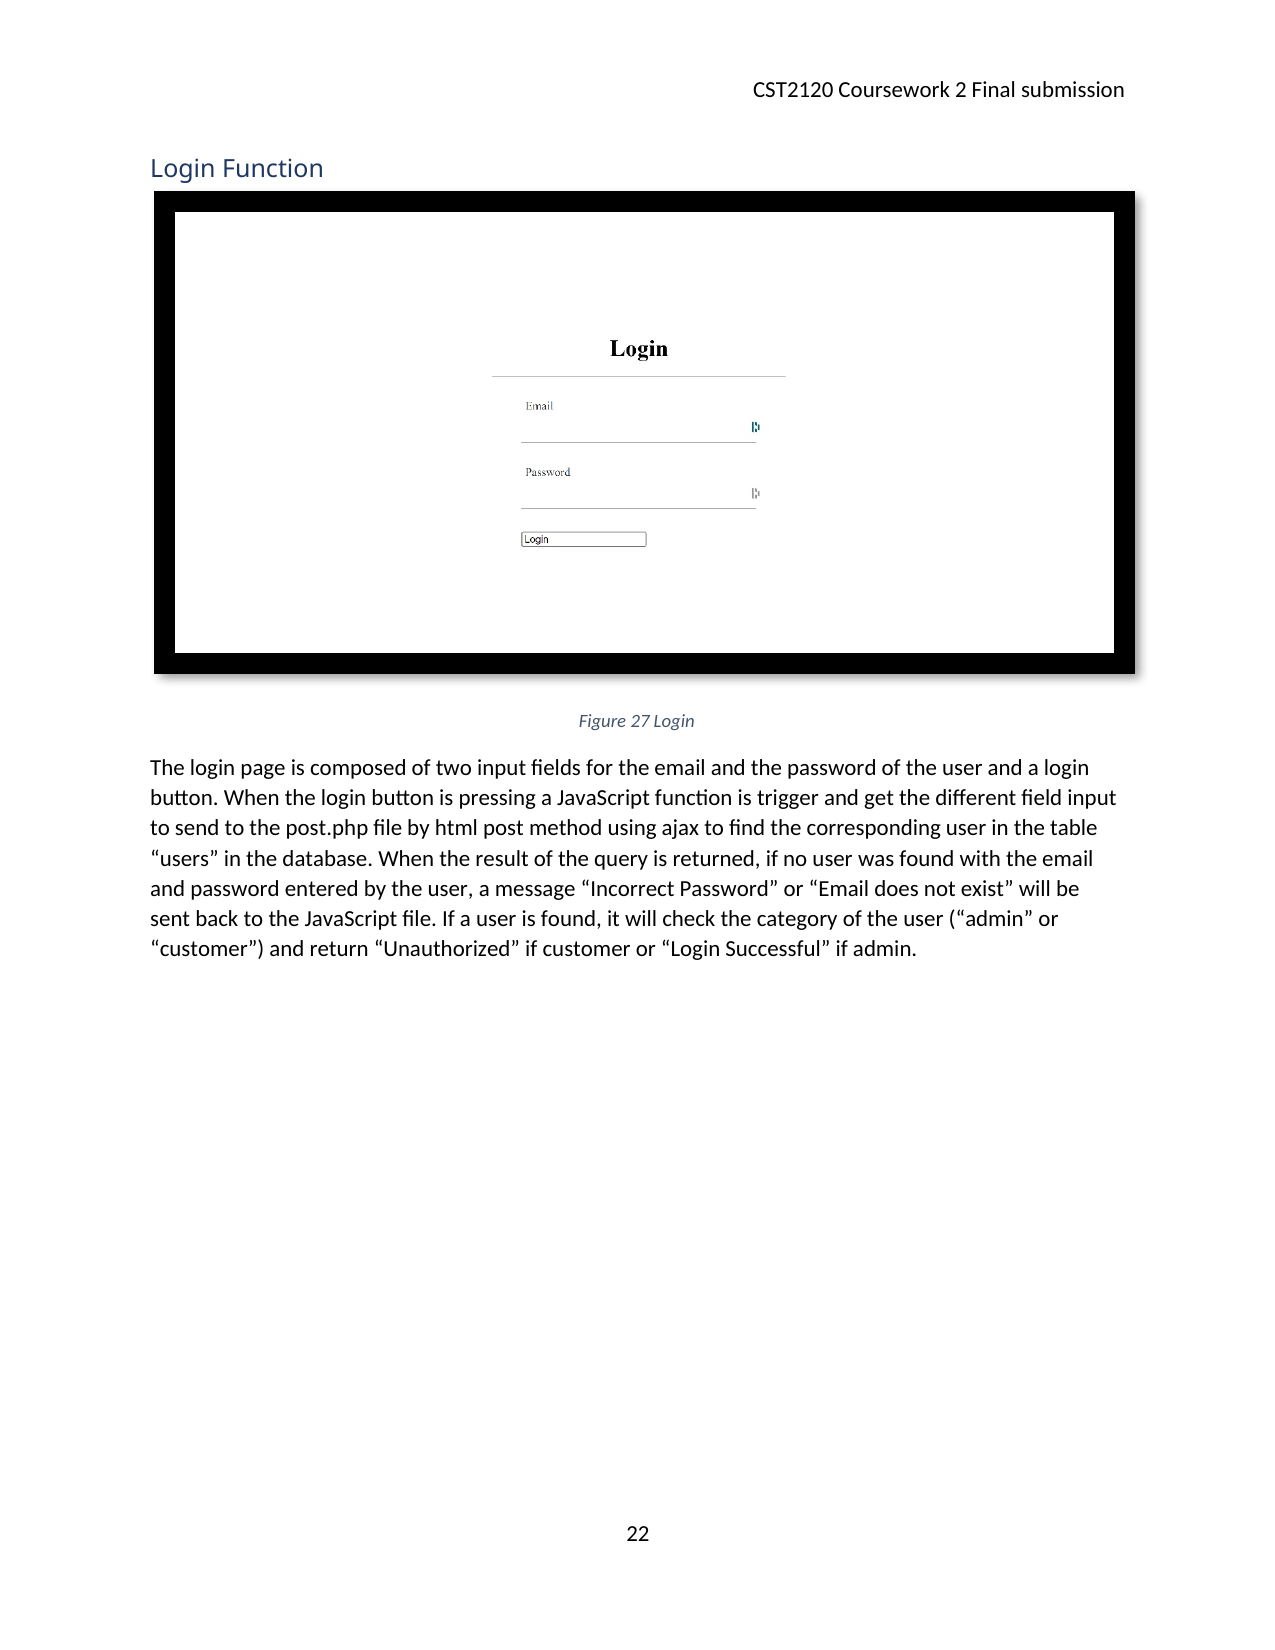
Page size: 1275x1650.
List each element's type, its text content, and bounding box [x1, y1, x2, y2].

picture [175, 212, 1114, 653]
text Figure 27 Login [150, 709, 1125, 732]
subtitle Login Function [150, 150, 1125, 184]
text The login page is composed of two input fields for the email and the password of the user and a login button. When the login button is pressing a JavaScript function is trigger and get the different field input to send to the post.php file by html post method using ajax to find the corresponding user in the table “users” in the database. When the result of the query is returned, if no user was found with the email and password entered by the user, a message “Incorrect Password” or “Email does not exist” will be sent back to the JavaScript file. If a user is found, it will check the category of the user (“admin” or “customer”) and return “Unauthorized” if customer or “Login Successful” if admin. [150, 753, 1125, 962]
